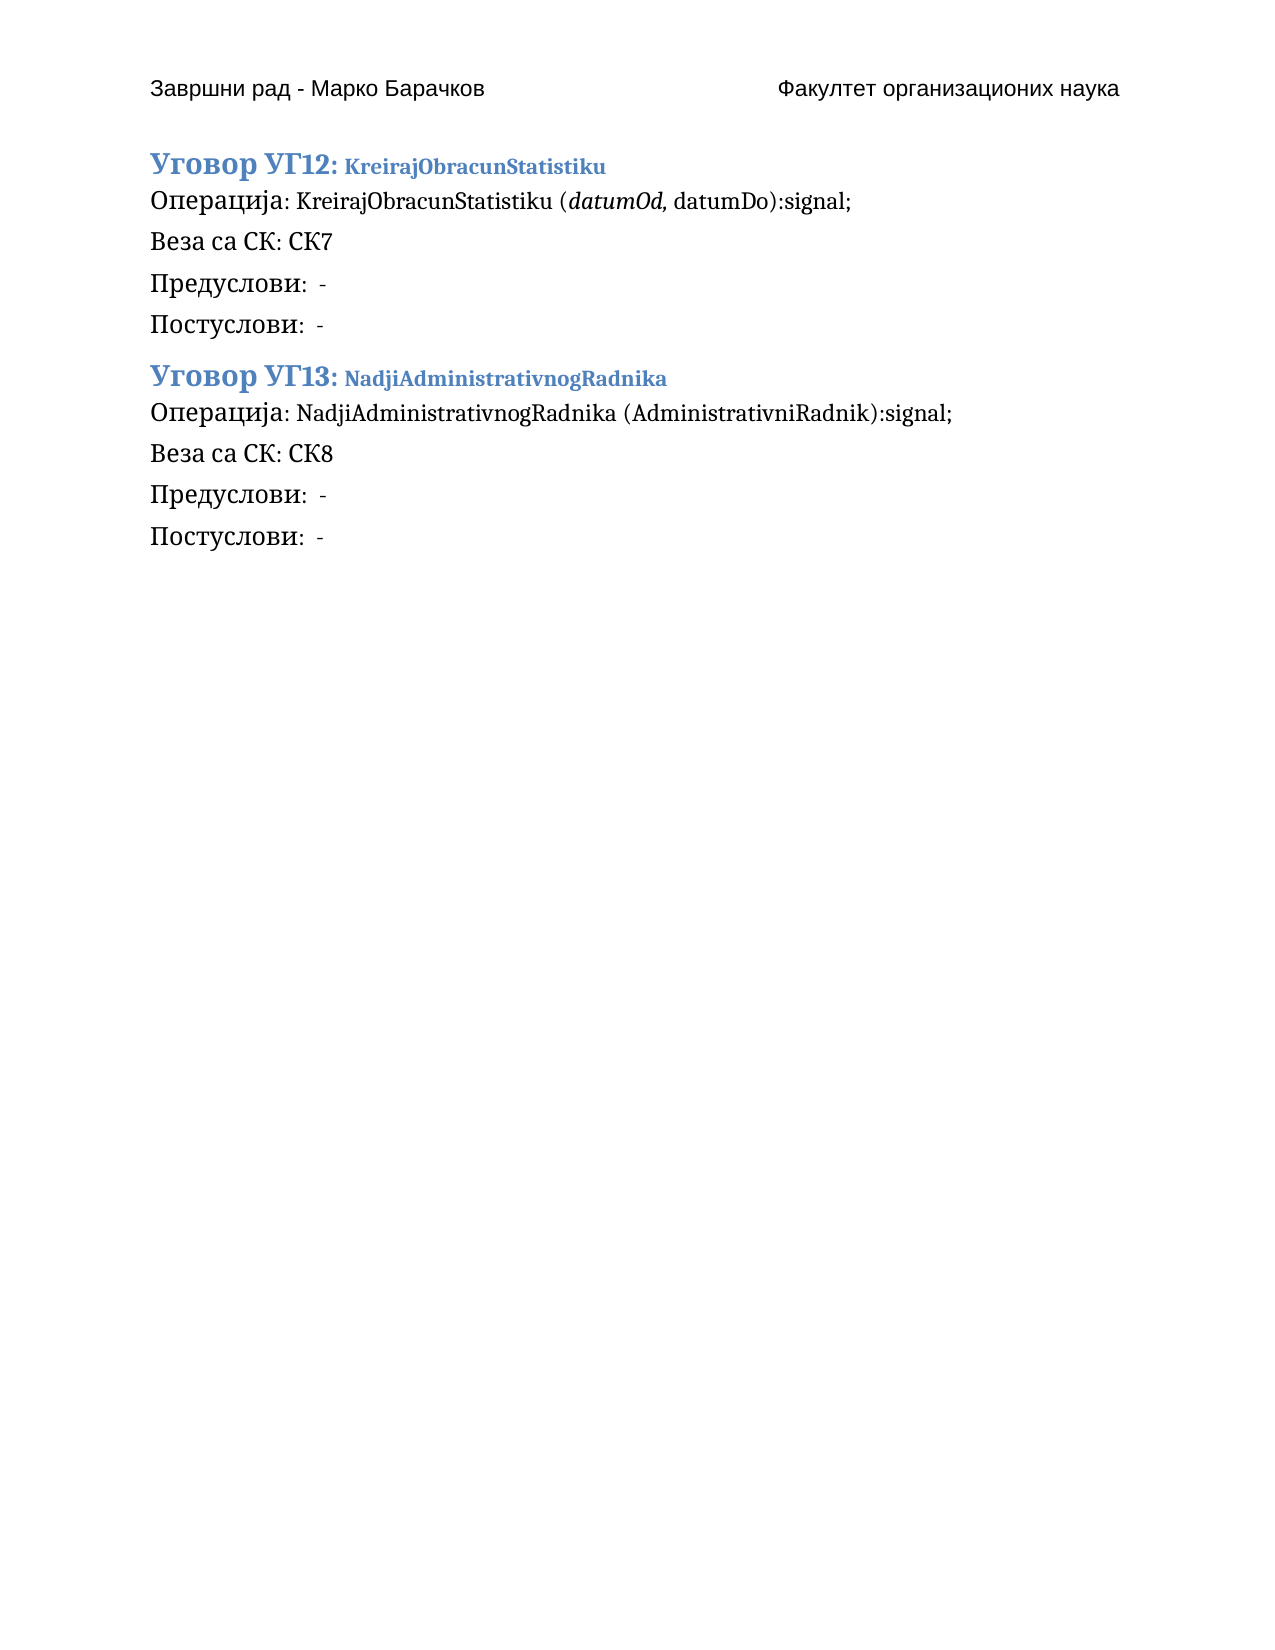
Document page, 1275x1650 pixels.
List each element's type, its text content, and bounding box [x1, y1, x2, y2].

subtitle Уговор УГ13: NadjiAdministrativnogRadnika [150, 360, 1125, 394]
text Веза са СК: СК8 [150, 440, 1125, 469]
text Предуслови: - [150, 481, 1125, 510]
text Постуслови: - [150, 523, 1125, 551]
text Веза са СК: СК7 [150, 228, 1125, 257]
text Операција: NadjiAdministrativnogRadnika (AdministrativniRadnik):signal; [150, 399, 1125, 428]
subtitle Уговор УГ12: KreirajObracunStatistiku [150, 148, 1125, 182]
text Операција: KreirajObracunStatistiku (datumOd, datumDo):signal; [150, 187, 1125, 216]
text Предуслови: - [150, 269, 1125, 298]
text Постуслови: - [150, 311, 1125, 339]
